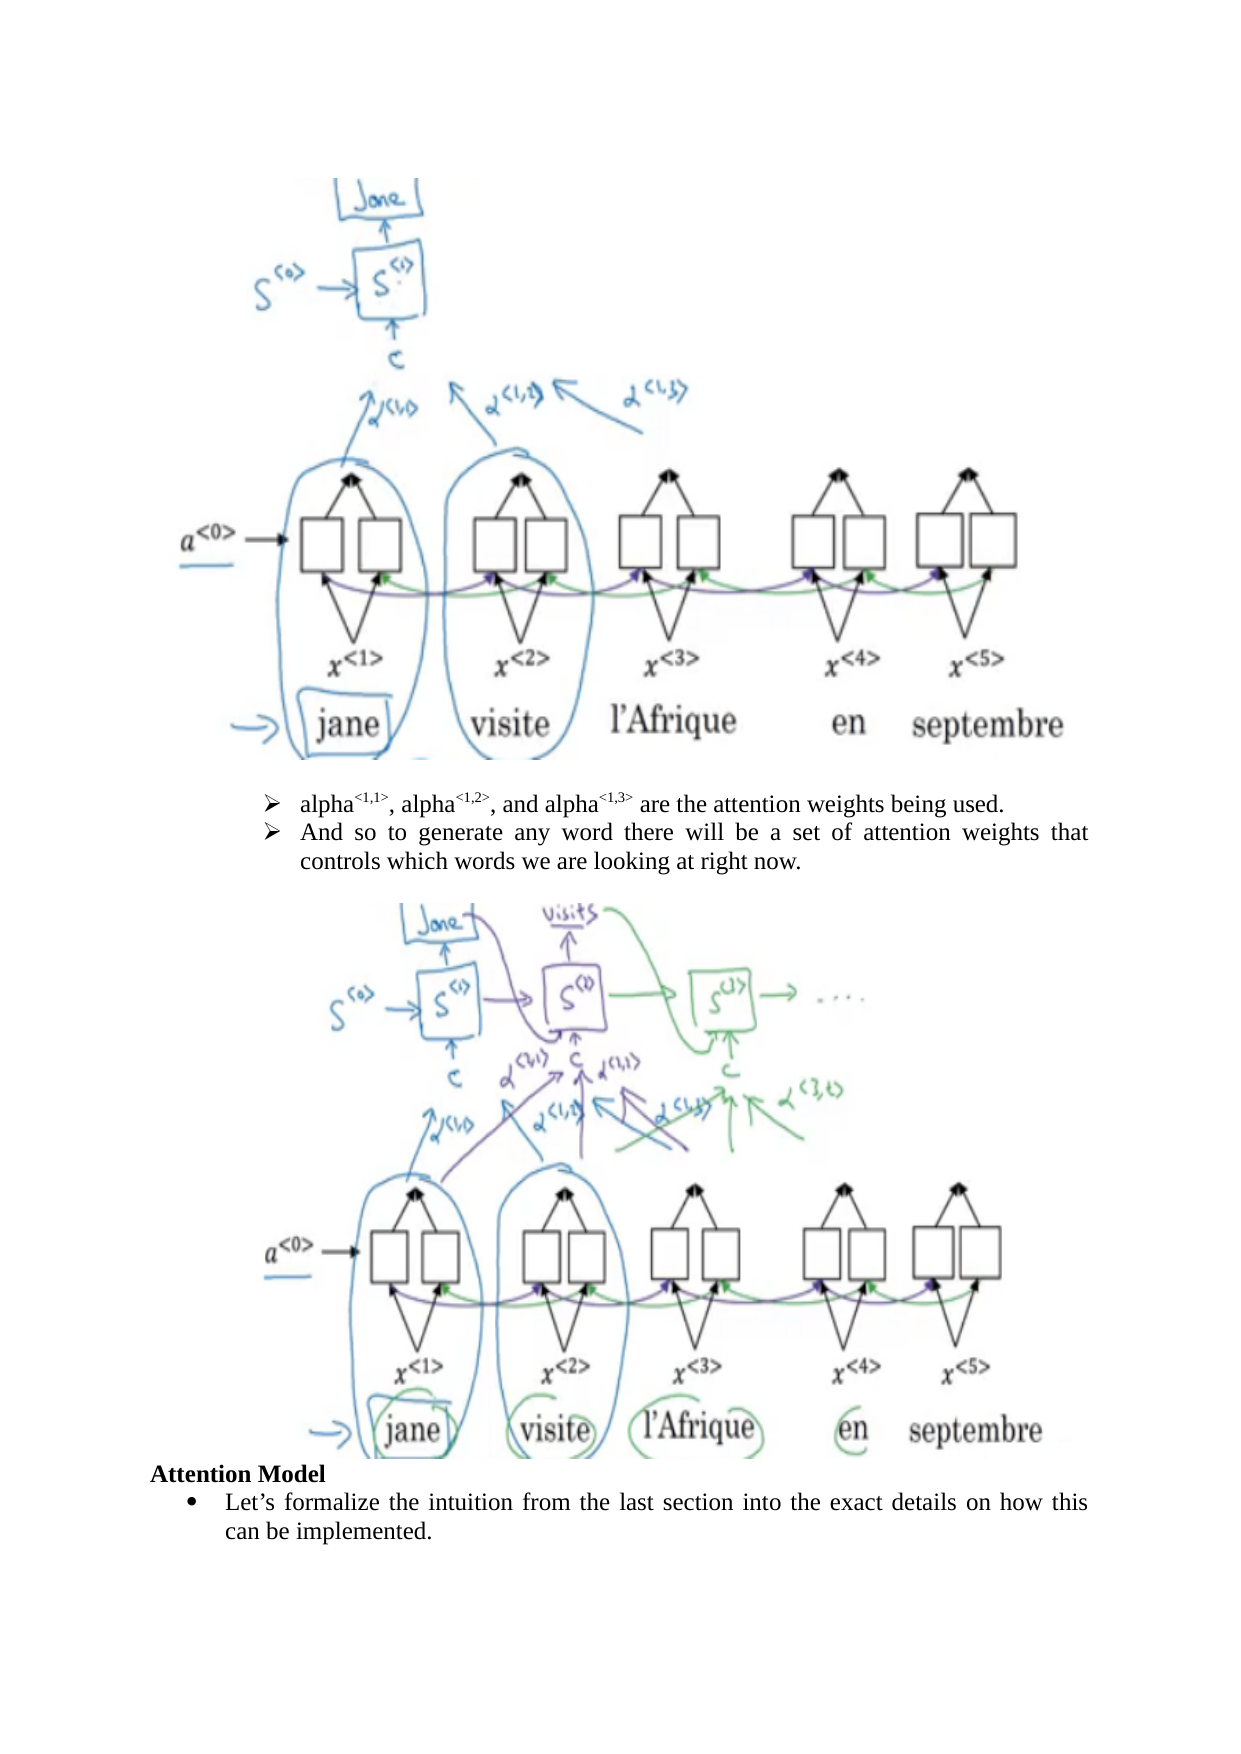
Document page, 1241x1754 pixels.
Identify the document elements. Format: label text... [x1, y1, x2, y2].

picture [238, 903, 1075, 1459]
list And so to generate any word there will be a set of attention weights that controls which words we are looking at right now. [262, 817, 1090, 875]
list alpha<1,1>, alpha<1,2>, and alpha<1,3> are the attention weights being used. [262, 789, 1090, 817]
picture [150, 178, 1071, 760]
text Attention Model [150, 1459, 1090, 1487]
list Let’s formalize the intuition from the last section into the exact details on how this can be implemented. [187, 1487, 1090, 1545]
